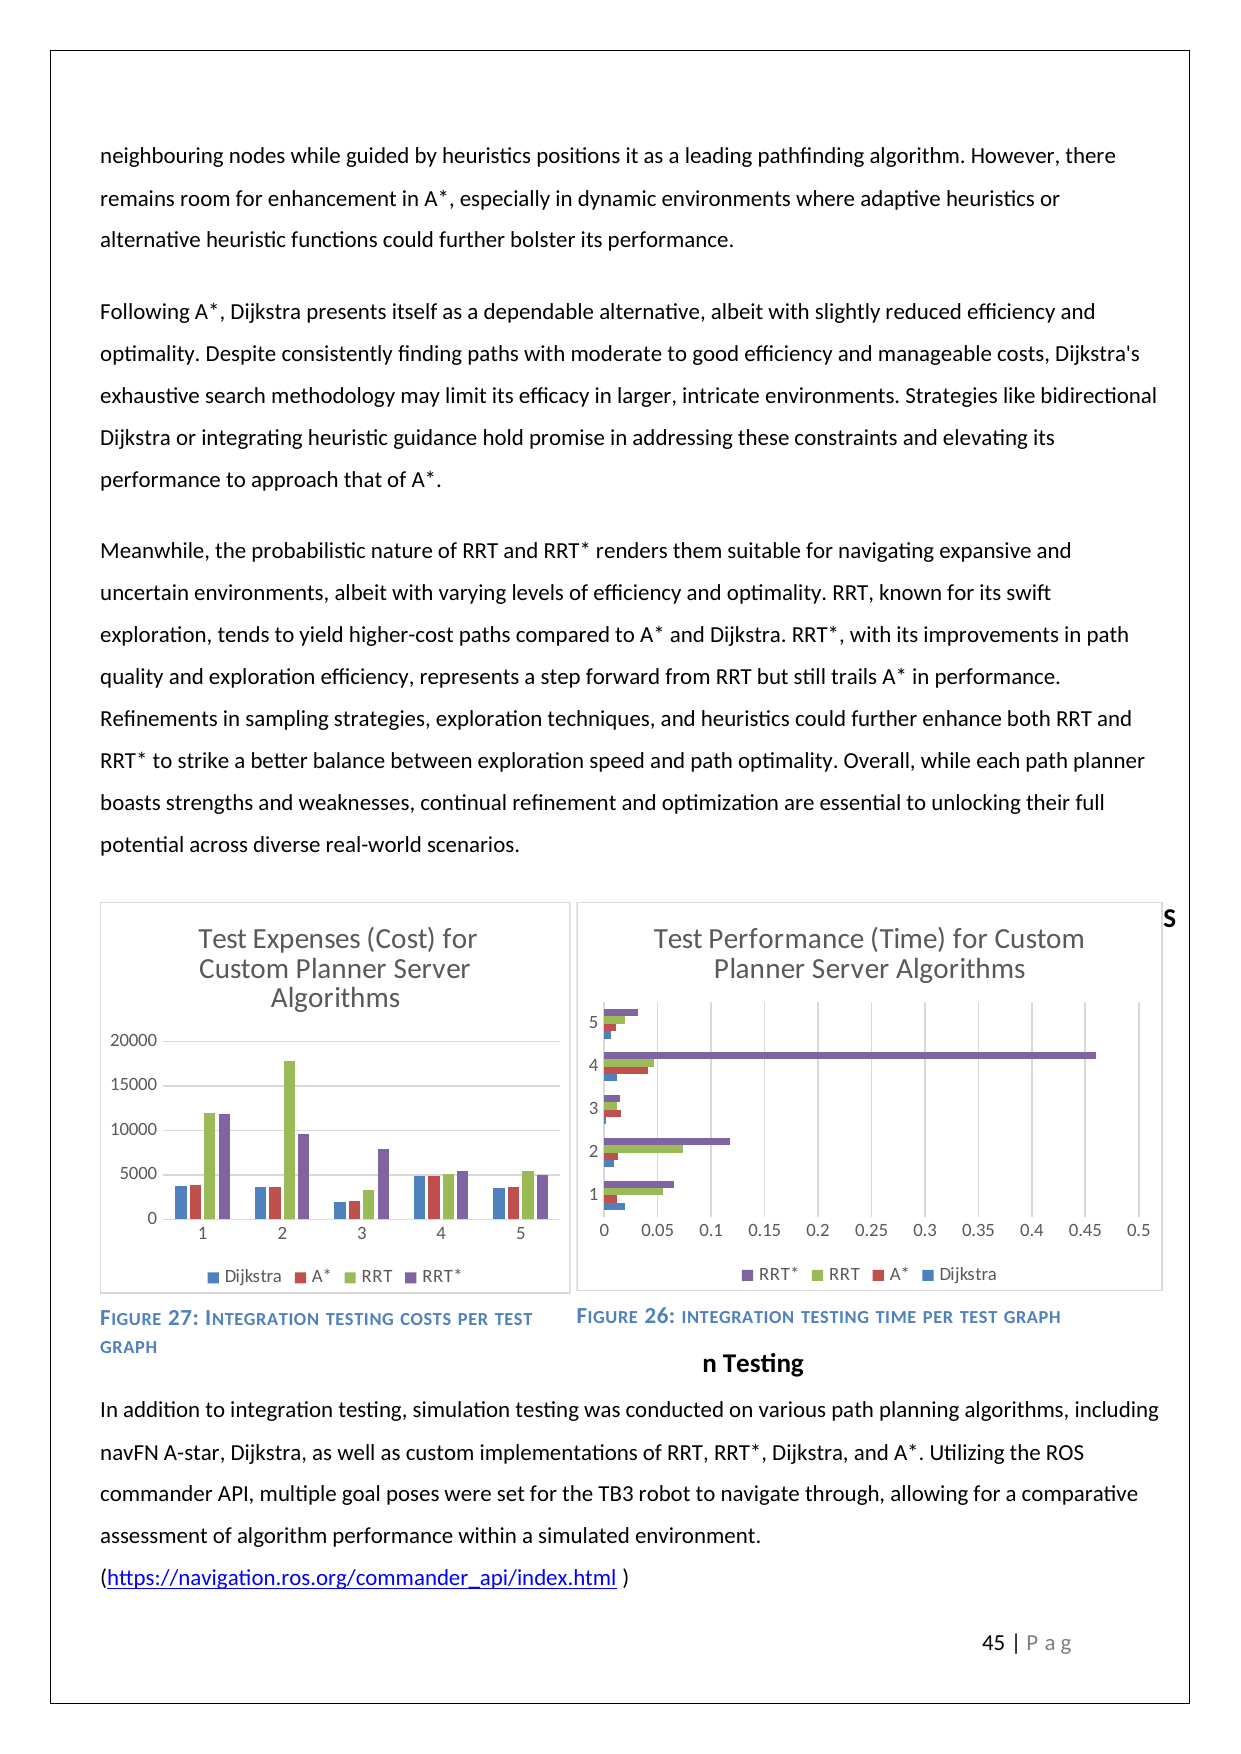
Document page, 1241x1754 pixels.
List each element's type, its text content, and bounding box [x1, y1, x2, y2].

text In addition to integration testing, simulation testing was conducted on various path planning algorithms, including navFN A-star, Dijkstra, as well as custom implementations of RRT, RRT*, Dijkstra, and A*. Utilizing the ROS commander API, multiple goal poses were set for the TB3 robot to navigate through, allowing for a comparative assessment of algorithm performance within a simulated environment. (https://navigation.ros.org/commander_api/index.html ) [100, 1396, 1165, 1592]
text Meanwhile, the probabilistic nature of RRT and RRT* renders them suitable for navigating expansive and uncertain environments, albeit with varying levels of efficiency and optimality. RRT, known for its swift exploration, tends to yield higher-cost paths compared to A* and Dijkstra. RRT*, with its improvements in path quality and exploration efficiency, represents a step forward from RRT but still trails A* in performance. Refinements in sampling strategies, exploration techniques, and heuristics could further enhance both RRT and RRT* to strike a better balance between exploration speed and path optimality. Overall, while each path planner boasts strengths and weaknesses, continual refinement and optimization are essential to unlocking their full potential across diverse real-world scenarios. [100, 536, 1165, 858]
text Following A*, Dijkstra presents itself as a dependable alternative, albeit with slightly reduced efficiency and optimality. Despite consistently finding paths with moderate to good efficiency and manageable costs, Dijkstra's exhaustive search methodology may limit its efficacy in larger, intricate environments. Strategies like bidirectional Dijkstra or integrating heuristic guidance hold promise in addressing these constraints and elevating its performance to approach that of A*. [100, 297, 1165, 493]
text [100, 142, 1165, 254]
subtitle Simulation Testing [137, 901, 1165, 1379]
